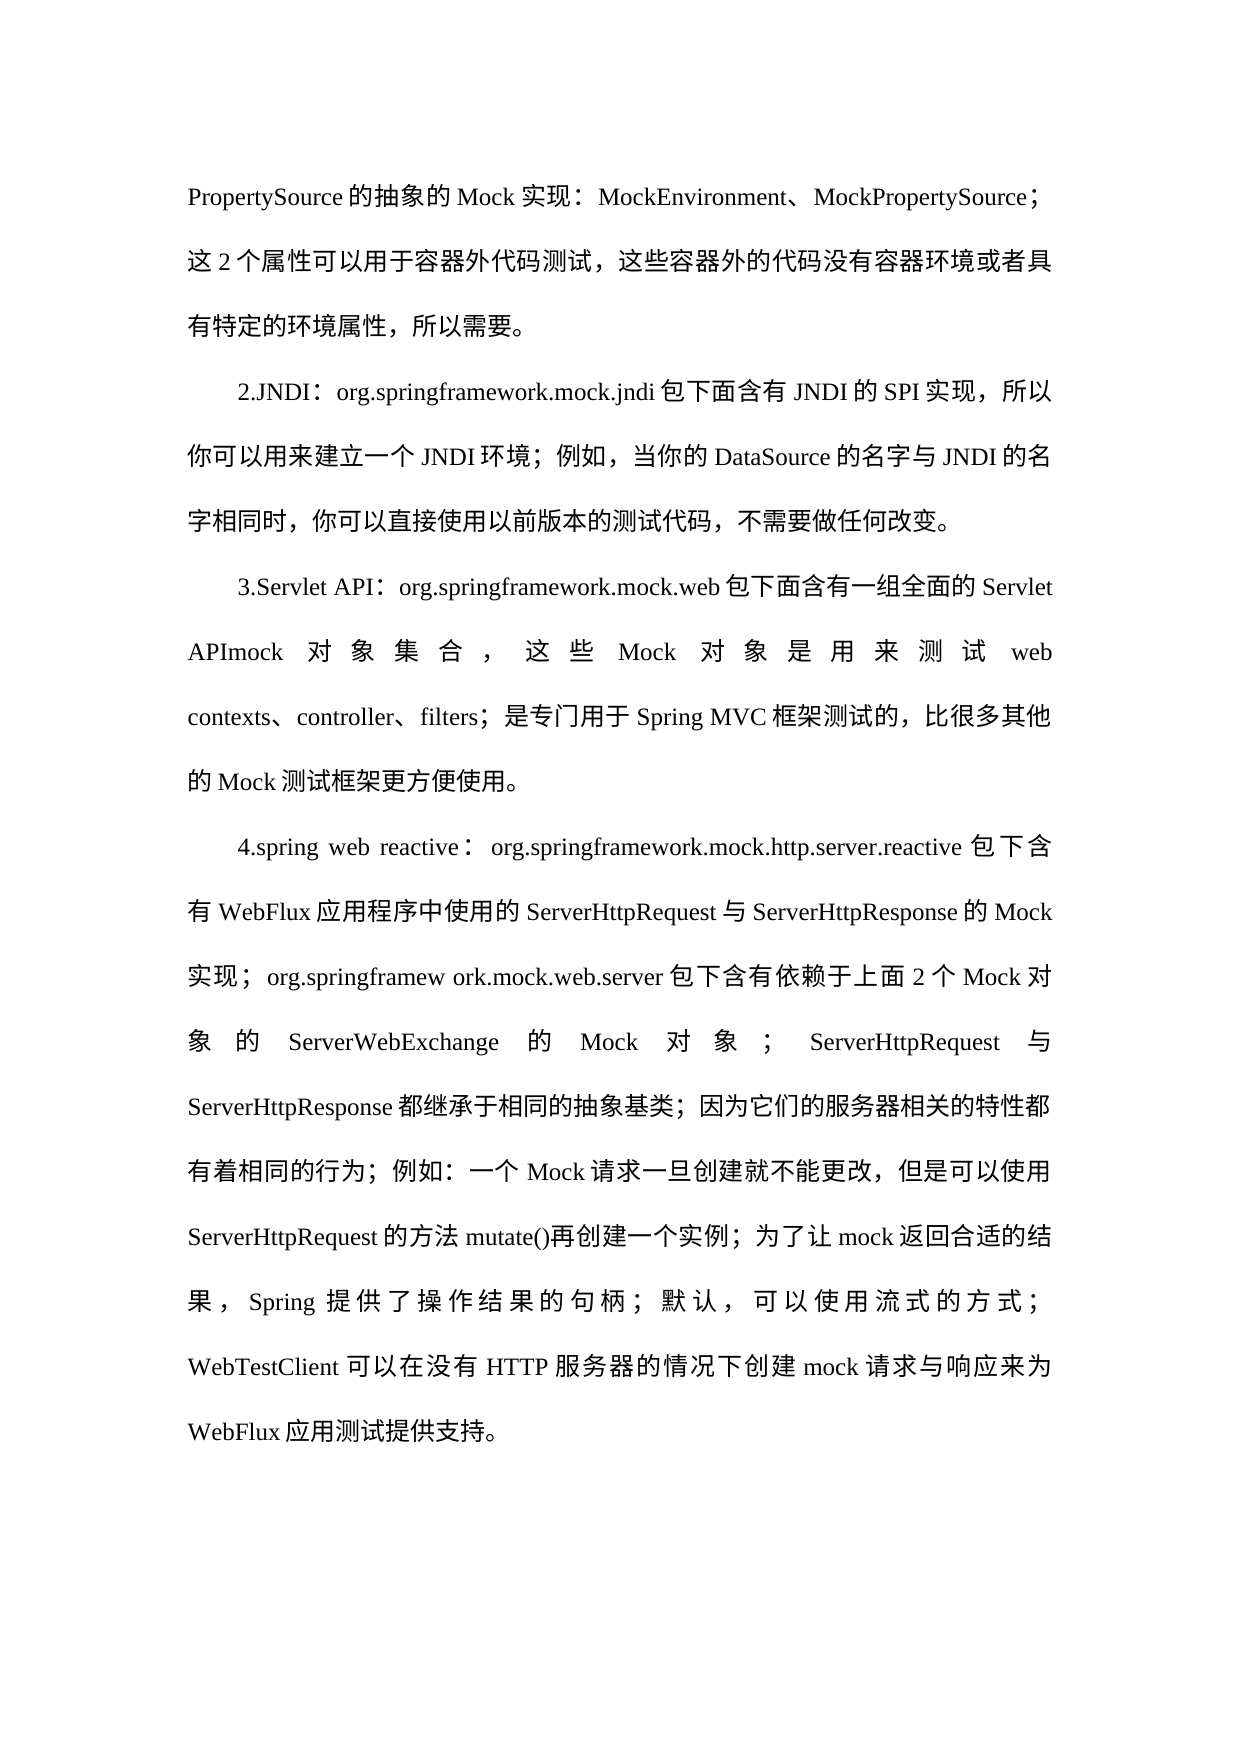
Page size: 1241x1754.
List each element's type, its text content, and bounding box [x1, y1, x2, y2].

text 2.JNDI：org.springframework.mock.jndi包下面含有JNDI的SPI实现，所以你可以用来建立一个JNDI环境；例如，当你的DataSource的名字与JNDI的名字相同时，你可以直接使用以前版本的测试代码，不需要做任何改变。 [187, 357, 1053, 552]
text 4.spring web reactive：org.springframework.mock.http.server.reactive包下含有WebFlux应用程序中使用的ServerHttpRequest与ServerHttpResponse的Mock实现；org.springframew ork.mock.web.server包下含有依赖于上面2个Mock对象的ServerWebExchange的Mock对象；ServerHttpRequest与ServerHttpResponse都继承于相同的抽象基类；因为它们的服务器相关的特性都有着相同的行为；例如：一个Mock请求一旦创建就不能更改，但是可以使用ServerHttpRequest的方法mutate()再创建一个实例；为了让mock返回合适的结果，Spring提供了操作结果的句柄；默认，可以使用流式的方式；WebTestClient可以在没有HTTP服务器的情况下创建mock请求与响应来为WebFlux应用测试提供支持。 [187, 812, 1053, 1462]
text 3.Servlet API：org.springframework.mock.web包下面含有一组全面的Servlet APImock对象集合，这些Mock对象是用来测试web contexts、controller、filters；是专门用于Spring MVC框架测试的，比很多其他的Mock测试框架更方便使用。 [187, 552, 1053, 812]
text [187, 162, 1053, 357]
